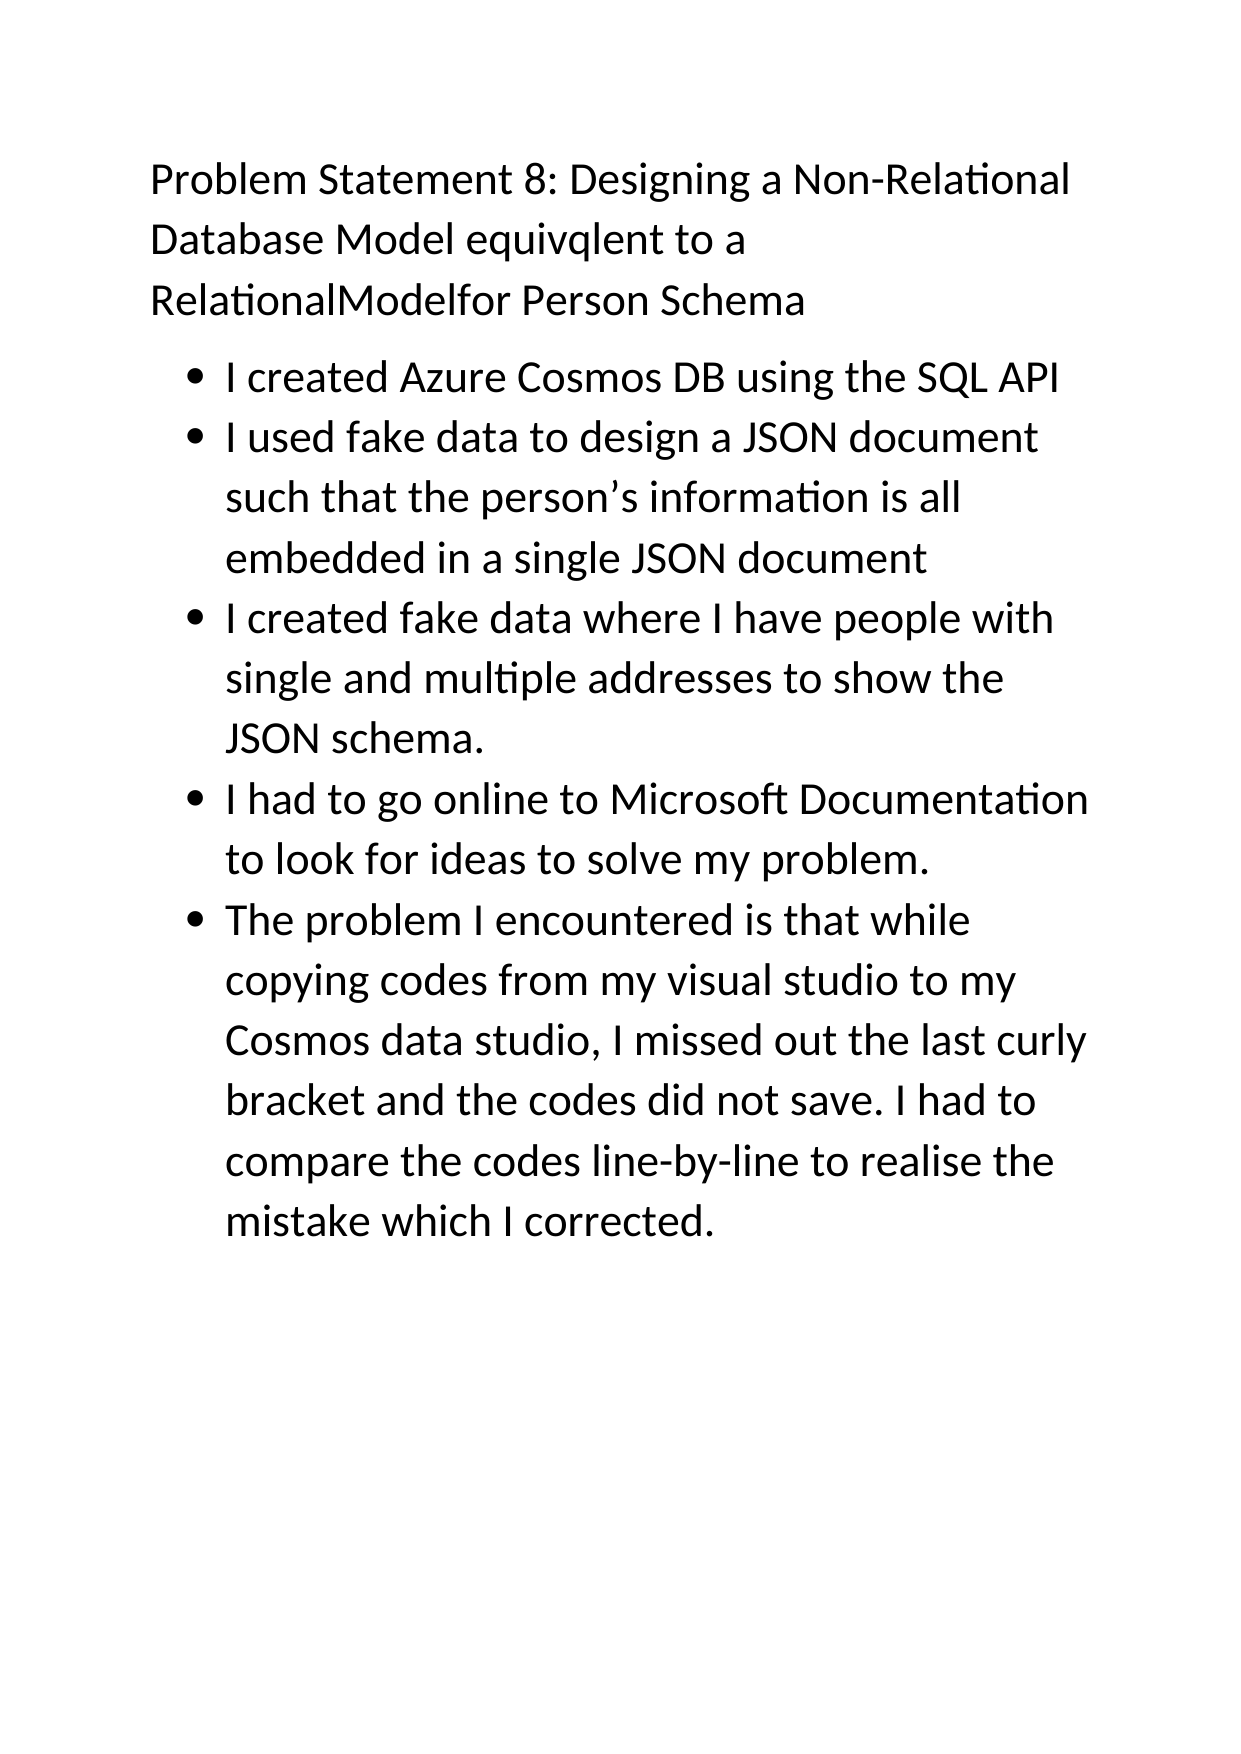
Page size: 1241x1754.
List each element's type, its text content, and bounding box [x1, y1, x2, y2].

list The problem I encountered is that while copying codes from my visual studio to my Cosmos data studio, I missed out the last curly bracket and the codes did not save. I had to compare the codes line-by-line to realise the mistake which I corrected. [187, 890, 1090, 1248]
list I created fake data where I have people with single and multiple addresses to show the JSON schema. [187, 589, 1090, 765]
list I created Azure Cosmos DB using the SQL API [187, 348, 1090, 403]
list I had to go online to Microsoft Documentation to look for ideas to solve my problem. [187, 770, 1090, 886]
list I used fake data to design a JSON document such that the person’s information is all embedded in a single JSON document [187, 408, 1090, 584]
text Problem Statement 8: Designing a Non-Relational Database Model equivqlent to a RelationalModelfor Person Schema [150, 150, 1090, 327]
